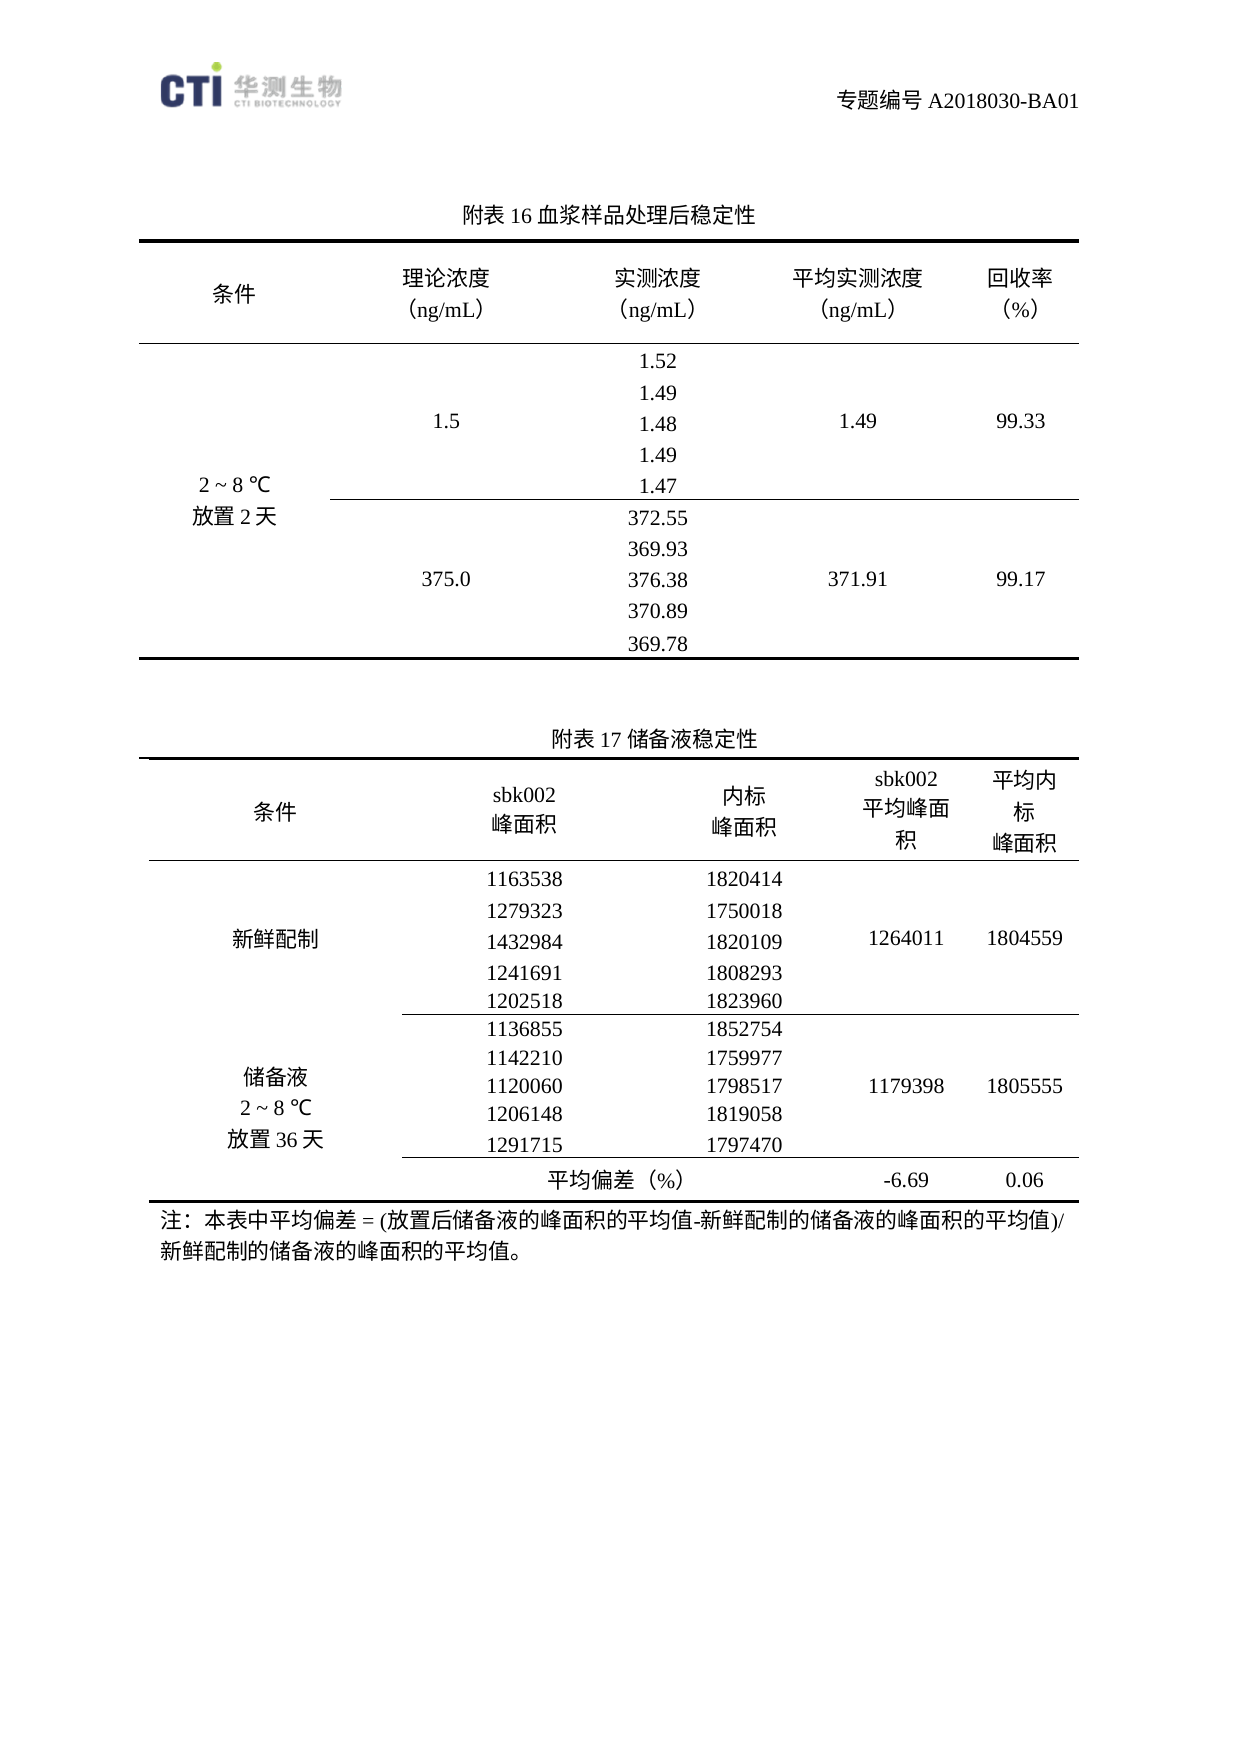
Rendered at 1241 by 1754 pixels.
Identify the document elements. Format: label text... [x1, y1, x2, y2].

table_cell 注：本表中平均偏差 = (放置后储备液的峰面积的平均值-新鲜配制的储备液的峰面积的平均值)/新鲜配制的储备液的峰面积的平均值。 [149, 1203, 1079, 1266]
table_cell 回收率（%） [962, 243, 1079, 342]
table_cell 内标 峰面积 [646, 760, 842, 860]
table_cell 平均偏差（%） [402, 1158, 842, 1199]
table_cell 1.49 [562, 374, 753, 405]
table_cell 376.38 [562, 561, 753, 592]
table_cell 1.49 [562, 436, 753, 467]
table_cell 1206148 [402, 1098, 646, 1126]
table_cell 1819058 [646, 1098, 842, 1126]
table_header 附表16 血浆样品处理后稳定性 [139, 188, 1079, 239]
table_cell 1.49 [754, 344, 962, 499]
table_cell 1750018 [646, 892, 842, 923]
table_cell 375.0 [330, 500, 562, 657]
table_cell 1808293 [646, 954, 842, 985]
table_cell 1120060 [402, 1070, 646, 1098]
table_cell 1432984 [402, 923, 646, 954]
picture [160, 62, 342, 108]
table_cell 1241691 [402, 954, 646, 985]
table_cell 1163538 [402, 861, 646, 892]
table_cell 实测浓度 （ng/mL） [562, 243, 753, 342]
table_cell 平均实测浓度 （ng/mL） [754, 243, 962, 342]
table_cell 1.52 [562, 344, 753, 374]
table_cell 369.78 [562, 624, 753, 657]
table_cell 1797470 [646, 1126, 842, 1157]
table_cell sbk002 峰面积 [402, 760, 646, 860]
table_cell 99.17 [962, 500, 1079, 657]
table_cell 1798517 [646, 1070, 842, 1098]
table_cell 理论浓度 （ng/mL） [330, 243, 562, 342]
table_cell 372.55 [562, 500, 753, 530]
table_header 附表17 储备液稳定性 [139, 718, 1072, 757]
table_cell 平均内标 峰面积 [970, 760, 1079, 860]
table_cell 371.91 [754, 500, 962, 657]
table_cell 1852754 [646, 1015, 842, 1042]
table_cell 储备液 2 ~ 8 ℃ 放置36天 [149, 1014, 402, 1199]
table_cell 2 ~ 8 ℃ 放置2天 [139, 344, 330, 657]
table_cell 0.06 [970, 1158, 1079, 1199]
table_cell 1179398 [842, 1015, 970, 1157]
table_cell 1823960 [646, 985, 842, 1013]
table_cell 1820109 [646, 923, 842, 954]
table_cell 1291715 [402, 1126, 646, 1157]
table_cell 新鲜配制 [149, 861, 402, 1013]
table_cell 1804559 [970, 861, 1079, 1013]
table_cell 369.93 [562, 530, 753, 561]
table_cell 条件 [139, 243, 330, 342]
table_cell 1805555 [970, 1015, 1079, 1157]
table_cell 1759977 [646, 1042, 842, 1070]
table_cell 条件 [149, 760, 402, 860]
table_cell 99.33 [962, 344, 1079, 499]
table_cell 1.47 [562, 468, 753, 499]
table_cell 1264011 [842, 861, 970, 1013]
table_cell 1820414 [646, 861, 842, 892]
table_cell 1136855 [402, 1015, 646, 1042]
table_cell 1.48 [562, 405, 753, 436]
table_cell 1.5 [330, 344, 562, 499]
table_cell -6.69 [842, 1158, 970, 1199]
table_cell 1202518 [402, 985, 646, 1013]
table_cell 1279323 [402, 892, 646, 923]
table_cell 1142210 [402, 1042, 646, 1070]
table_cell 370.89 [562, 593, 753, 624]
table_cell sbk002 平均峰面积 [842, 760, 970, 860]
